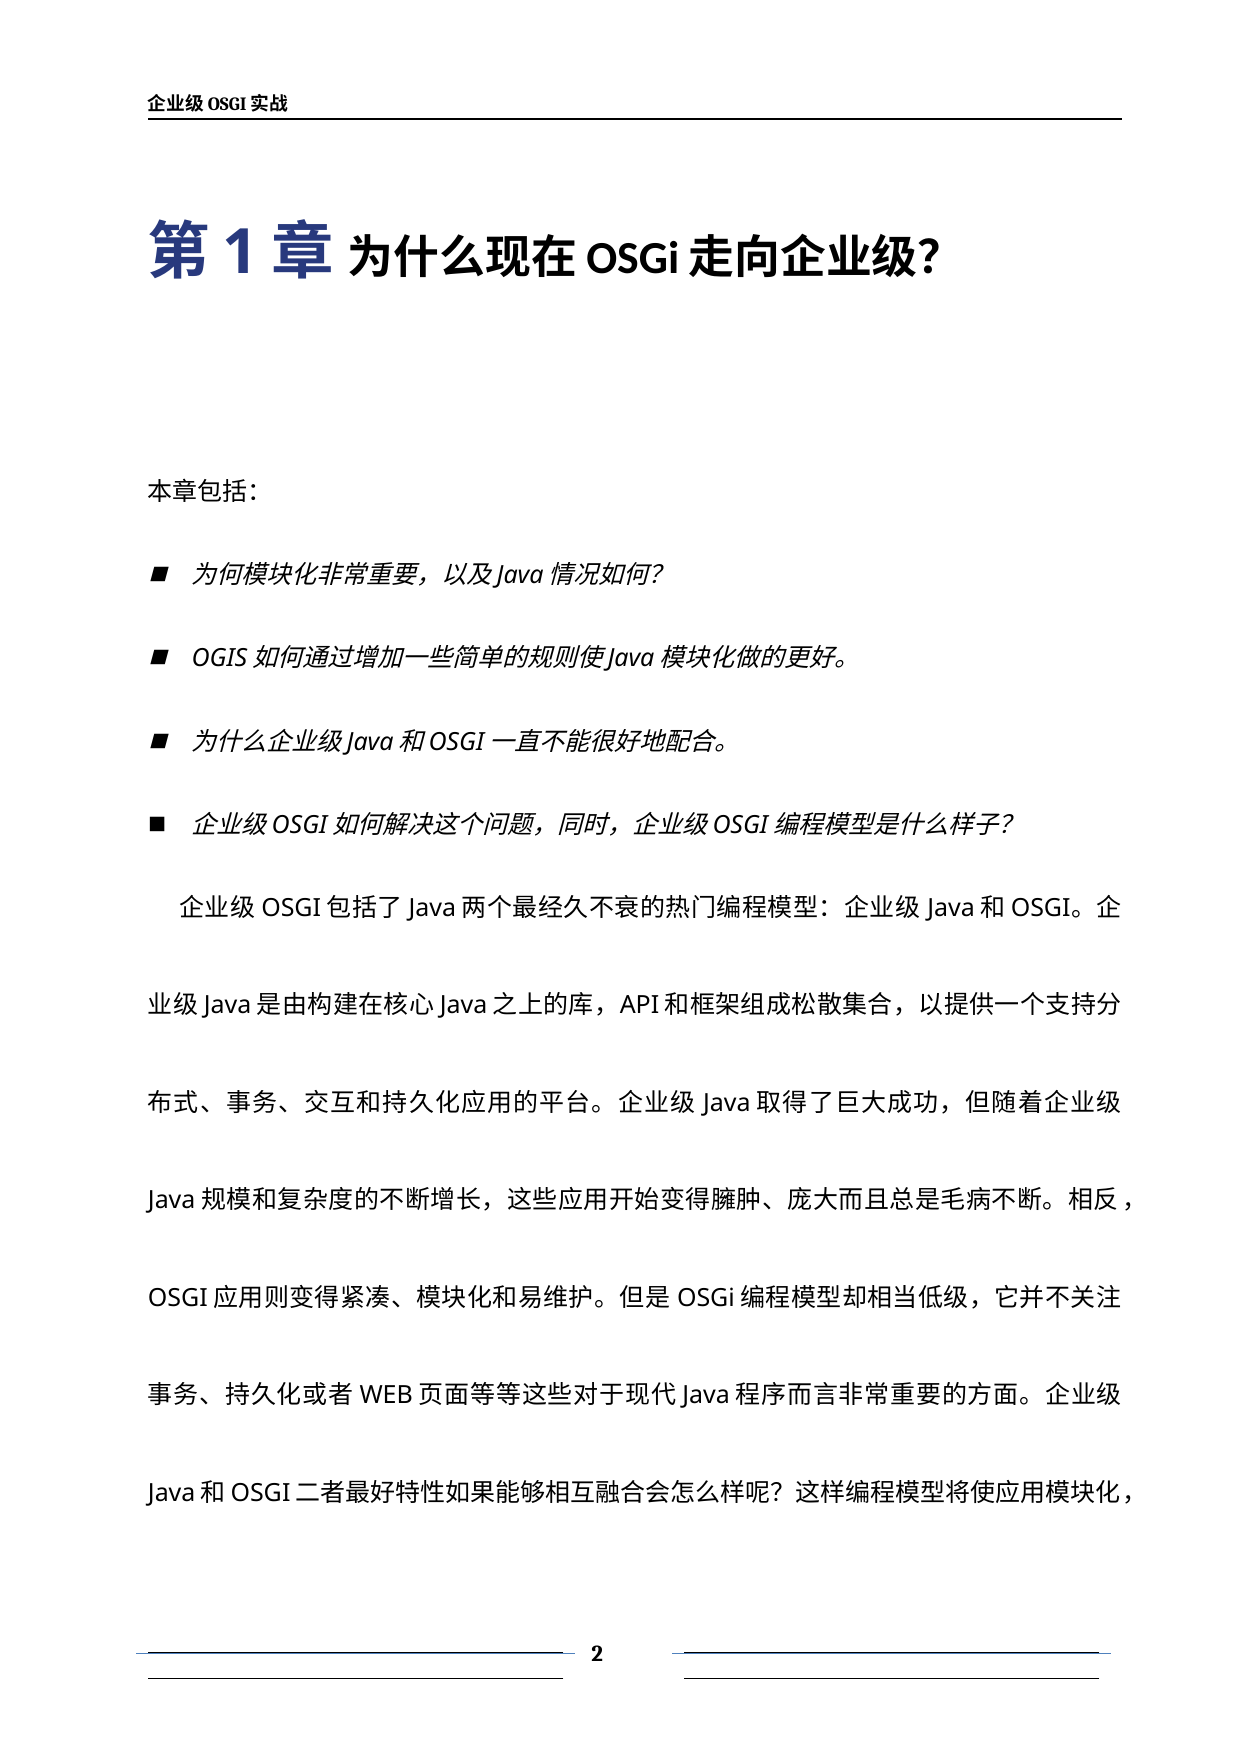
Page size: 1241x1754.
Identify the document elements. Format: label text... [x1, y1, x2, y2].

subtitle 第1章 为什么现在OSGi走向企业级？ [148, 197, 1122, 295]
list OGIS如何通过增加一些简单的规则使Java模块化做的更好。 [148, 623, 1122, 688]
text 本章包括： [148, 457, 1122, 522]
list 为何模块化非常重要，以及Java情况如何？ [148, 540, 1122, 605]
list 企业级OSGI如何解决这个问题，同时，企业级OSGI编程模型是什么样子？ [148, 790, 1122, 855]
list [148, 873, 1122, 1523]
list 为什么企业级Java和OSGI一直不能很好地配合。 [148, 707, 1122, 772]
